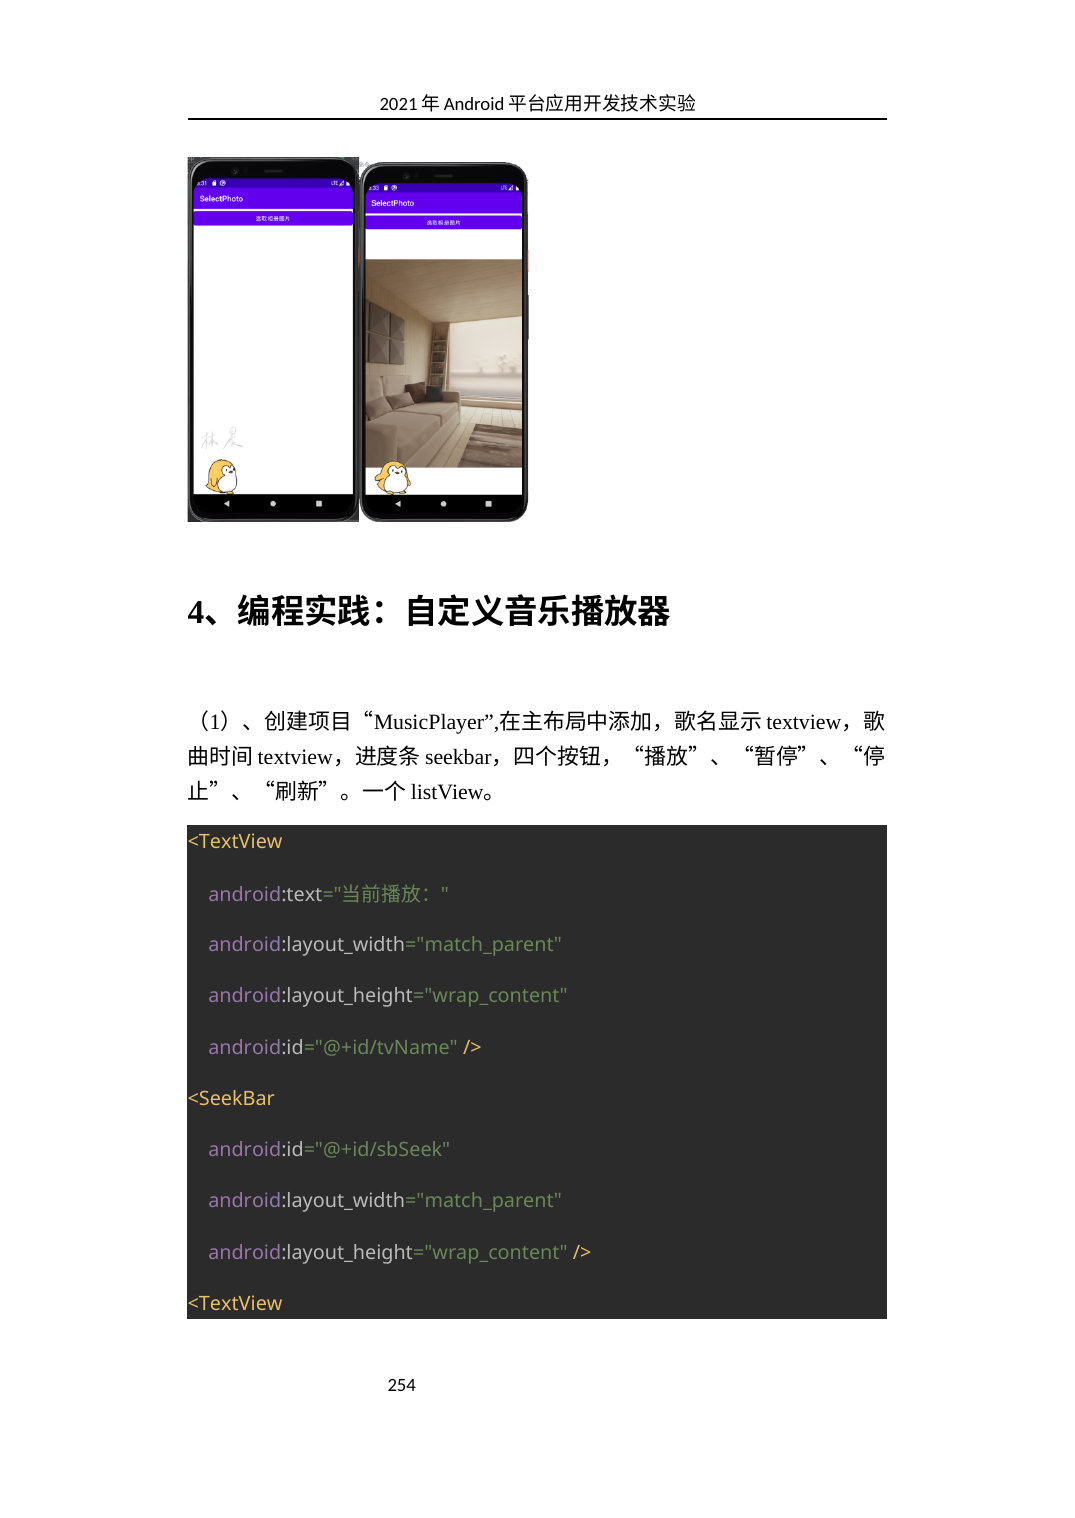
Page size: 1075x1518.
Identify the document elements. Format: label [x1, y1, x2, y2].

picture [187, 157, 529, 522]
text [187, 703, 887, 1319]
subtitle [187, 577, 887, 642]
